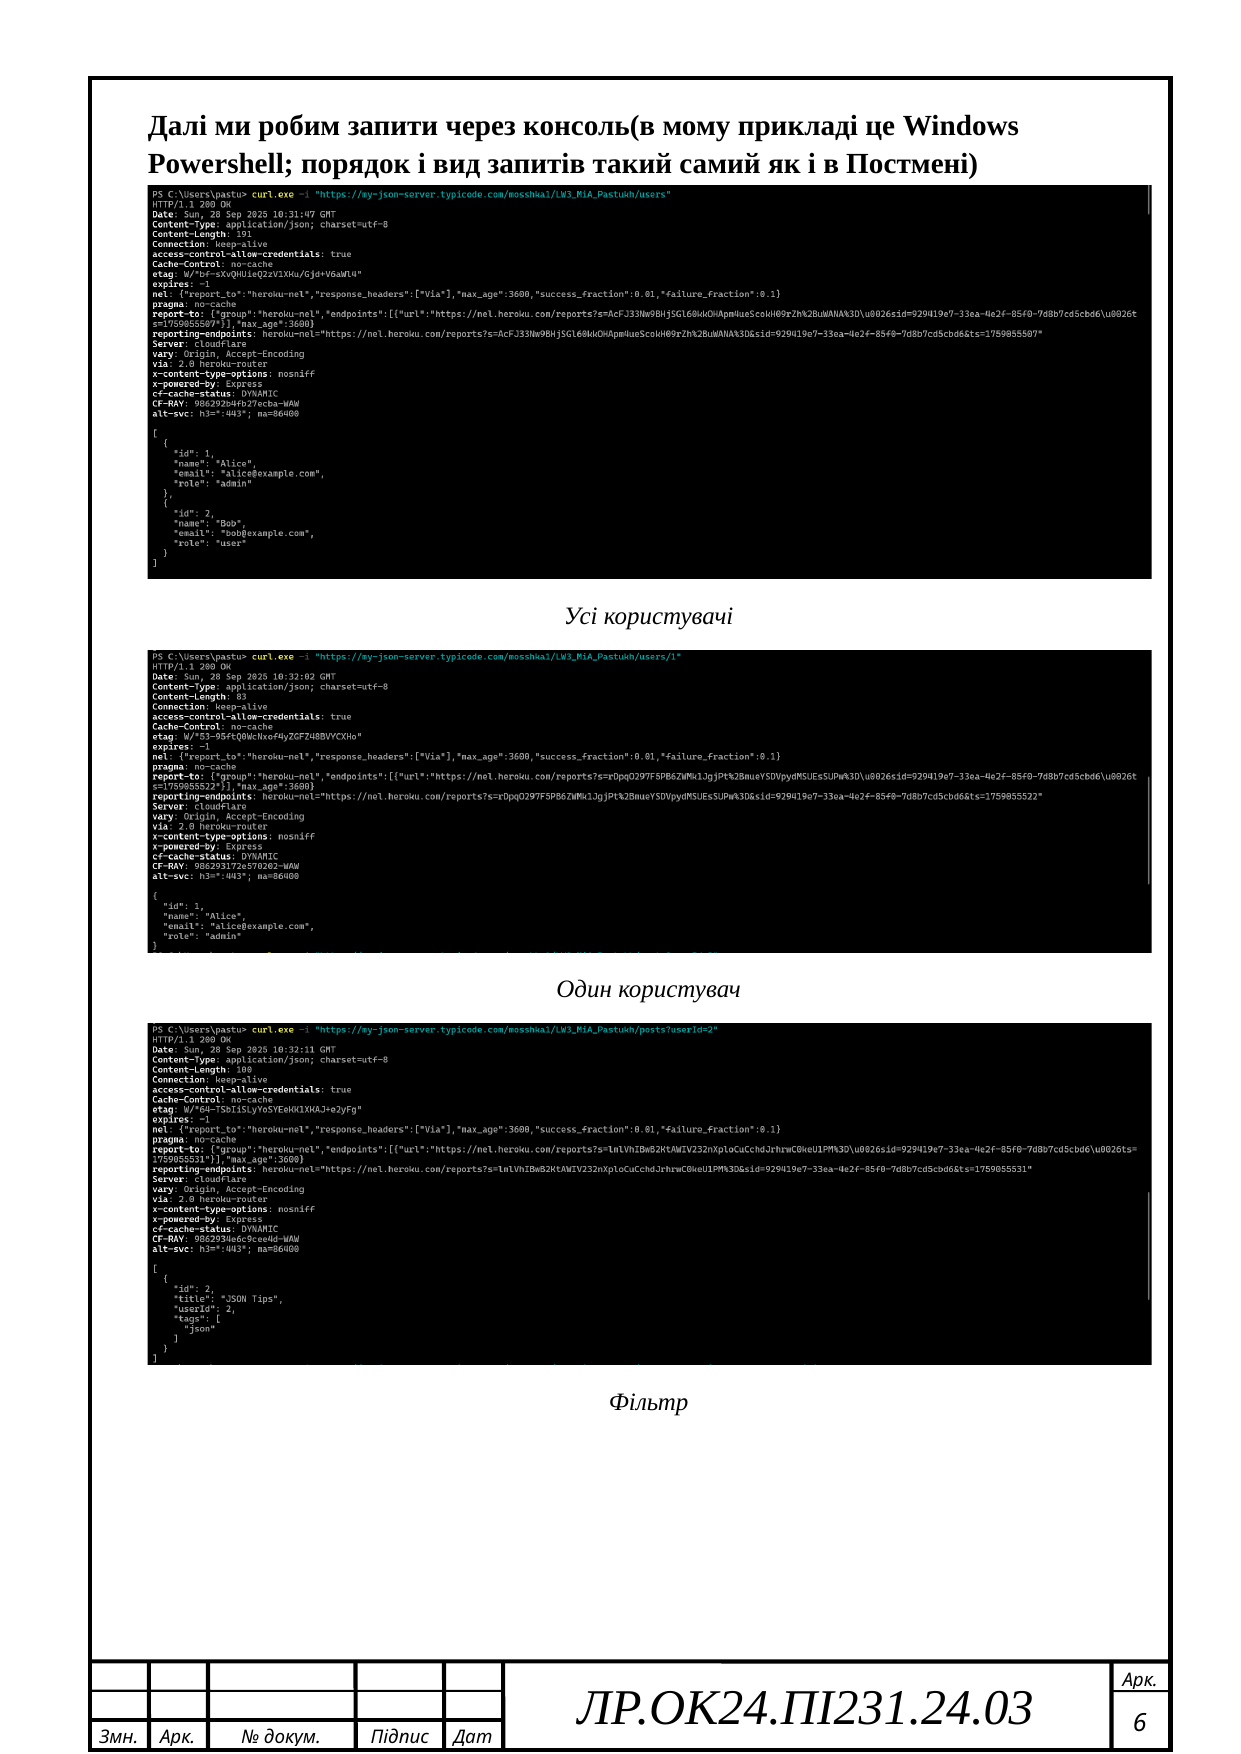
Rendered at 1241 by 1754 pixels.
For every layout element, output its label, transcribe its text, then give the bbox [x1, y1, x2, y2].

picture [147, 650, 1152, 953]
picture [147, 185, 1152, 579]
text Один користувач [148, 974, 1152, 1003]
text Фільтр [148, 1387, 1152, 1415]
picture [147, 1023, 1152, 1365]
text Далі ми робим запити через консоль(в мому прикладі це Windows Powershell; порядок і вид запитів такий самий як і в Постмені) [148, 108, 1152, 185]
text Усі користувачі [148, 601, 1152, 629]
